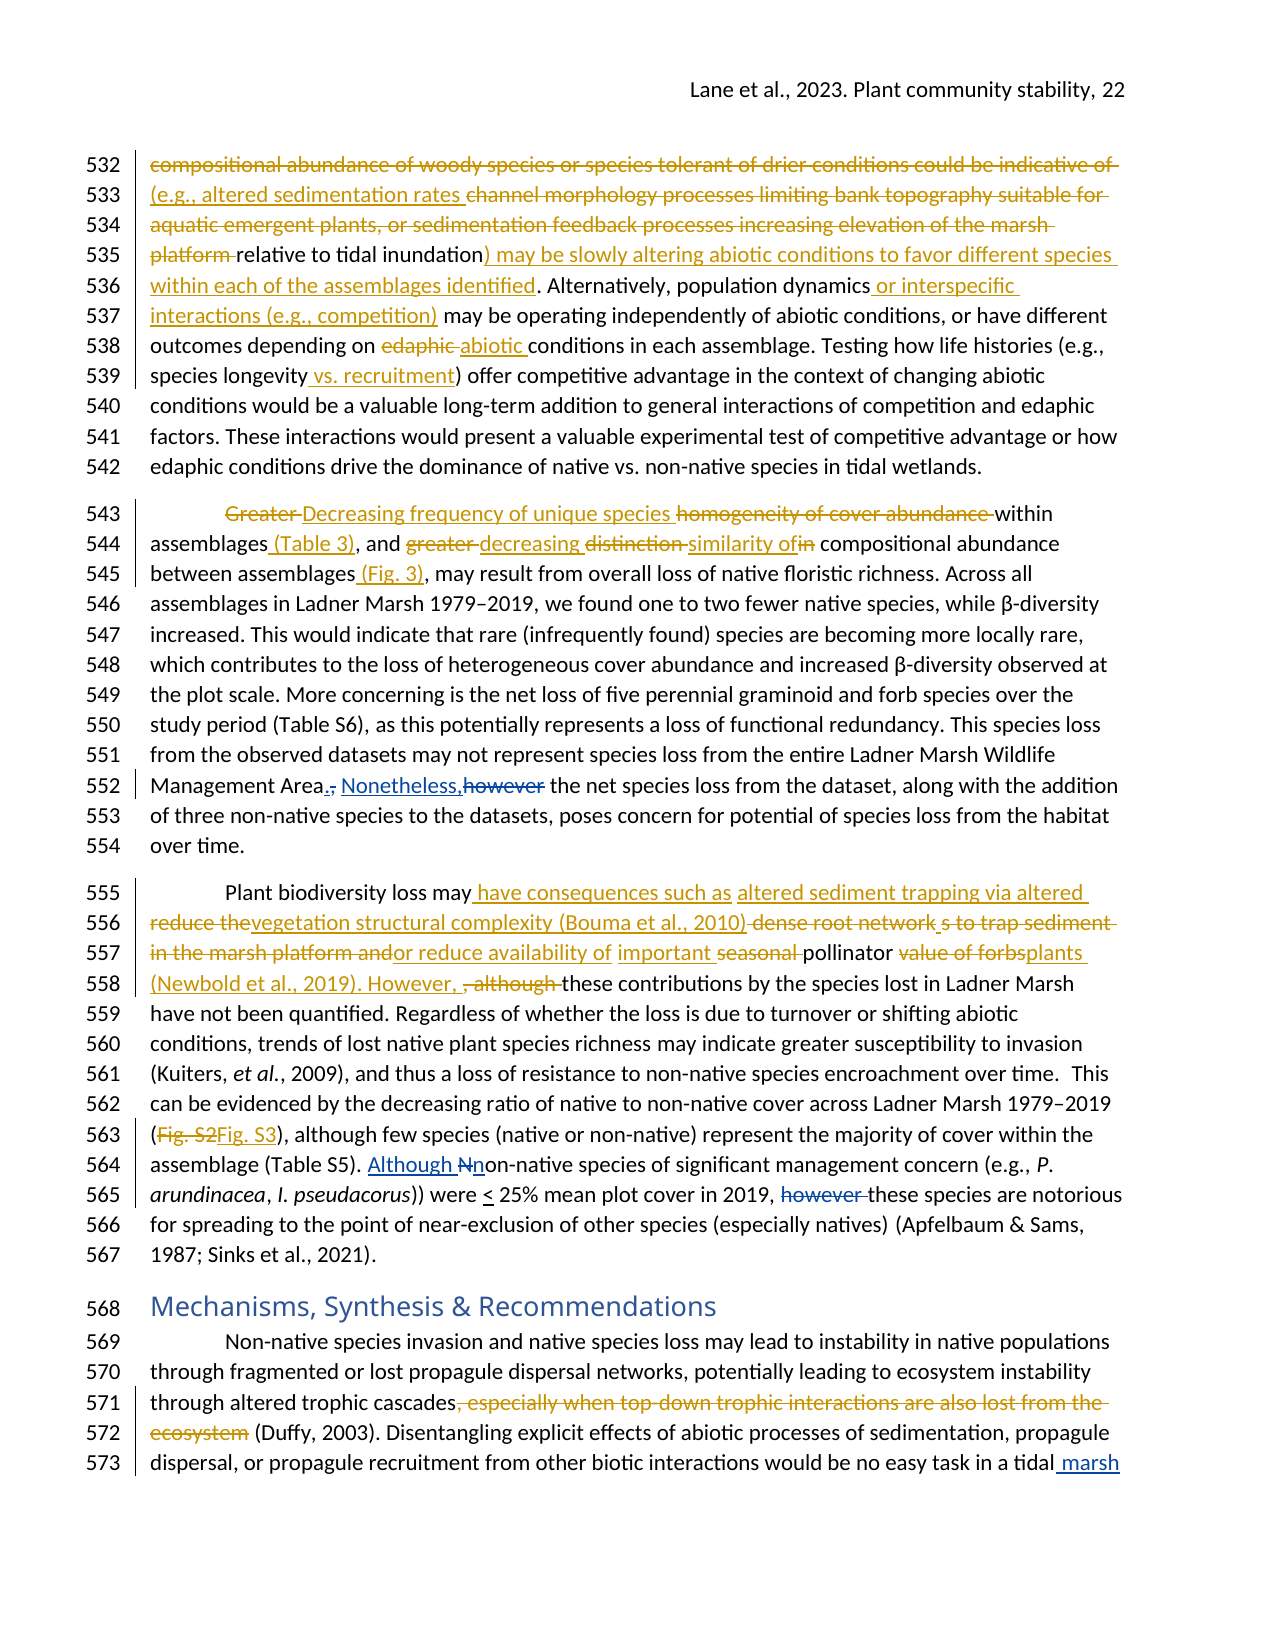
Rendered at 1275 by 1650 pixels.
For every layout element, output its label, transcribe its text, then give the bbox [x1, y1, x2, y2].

text Plant biodiversity loss may pollinator these contributions by the species lost in Ladner Marsh have not been quantified. Regardless of whether the loss is due to turnover or shifting abiotic conditions, trends of lost native plant species richness may indicate greater susceptibility to invasion (Kuiters, et al., 2009), and thus a loss of resistance to non-native species encroachment over time. This can be evidenced by the decreasing ratio of native to non-native cover across Ladner Marsh 1979–2019 (), although few species (native or non-native) represent the majority of cover within the assemblage (Table S5). on-native species of significant management concern (e.g., P. arundinacea, I. pseudacorus)) were < 25% mean plot cover in 2019, these species are notorious for spreading to the point of near-exclusion of other species (especially natives) (Apfelbaum & Sams, 1987; Sinks et al., 2021). [150, 878, 1125, 1269]
text within assemblages, and compositional abundance between assemblages, may result from overall loss of native floristic richness. Across all assemblages in Ladner Marsh 1979–2019, we found one to two fewer native species, while β-diversity increased. This would indicate that rare (infrequently found) species are becoming more locally rare, which contributes to the loss of heterogeneous cover abundance and increased β-diversity observed at the plot scale. More concerning is the net loss of five perennial graminoid and forb species over the study period (Table S6), as this potentially represents a loss of functional redundancy. This species loss from the observed datasets may not represent species loss from the entire Ladner Marsh Wildlife Management Area the net species loss from the dataset, along with the addition of three non-native species to the datasets, poses concern for potential of species loss from the habitat over time. [150, 499, 1125, 859]
subtitle Mechanisms, Synthesis & Recommendations [150, 1287, 1125, 1324]
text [150, 150, 1125, 480]
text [150, 1327, 1125, 1476]
